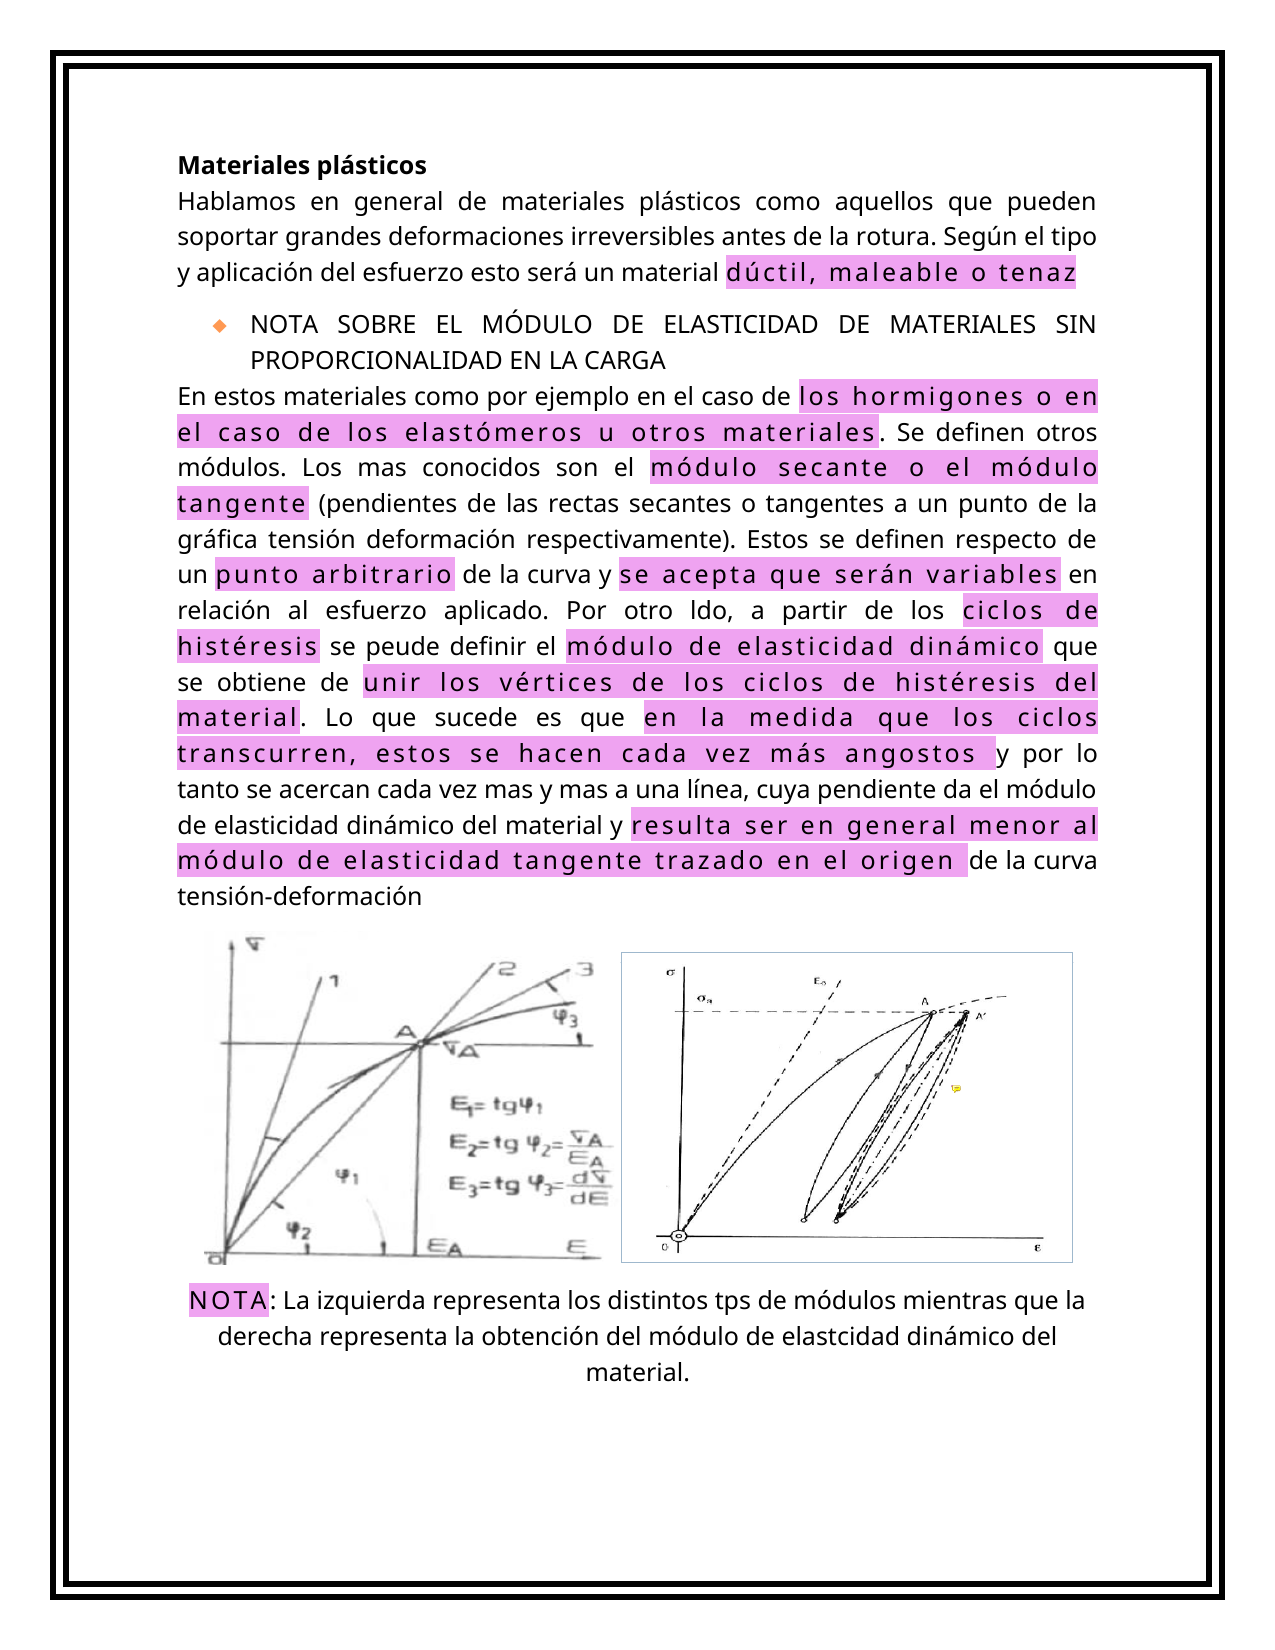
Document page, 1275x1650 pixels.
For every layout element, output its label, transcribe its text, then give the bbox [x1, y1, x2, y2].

text Hablamos en general de materiales plásticos como aquellos que pueden soportar grandes deformaciones irreversibles antes de la rotura. Según el tipo y aplicación del esfuerzo esto será un material dúctil, maleable o tenaz [177, 183, 1098, 289]
picture [201, 931, 1074, 1265]
subtitle NOTA SOBRE EL MÓDULO DE ELASTICIDAD DE MATERIALES SIN PROPORCIONALIDAD EN LA CARGA [212, 307, 1098, 377]
subtitle Materiales plásticos [177, 147, 1098, 182]
text En estos materiales como por ejemplo en el caso de los hormigones o en el caso de los elastómeros u otros materiales. Se definen otros módulos. Los mas conocidos son el módulo secante o el módulo tangente (pendientes de las rectas secantes o tangentes a un punto de la gráfica tensión deformación respectivamente). Estos se definen respecto de un punto arbitrario de la curva y se acepta que serán variables en relación al esfuerzo aplicado. Por otro ldo, a partir de los ciclos de histéresis se peude definir el módulo de elasticidad dinámico que se obtiene de unir los vértices de los ciclos de histéresis del material. Lo que sucede es que en la medida que los ciclos transcurren, estos se hacen cada vez más angostos y por lo tanto se acercan cada vez mas y mas a una línea, cuya pendiente da el módulo de elasticidad dinámico del material y resulta ser en general menor al módulo de elasticidad tangente trazado en el origen de la curva tensión-deformación [177, 378, 1098, 913]
text NOTA: La izquierda representa los distintos tps de módulos mientras que la derecha representa la obtención del módulo de elastcidad dinámico del material. [177, 1283, 1098, 1388]
